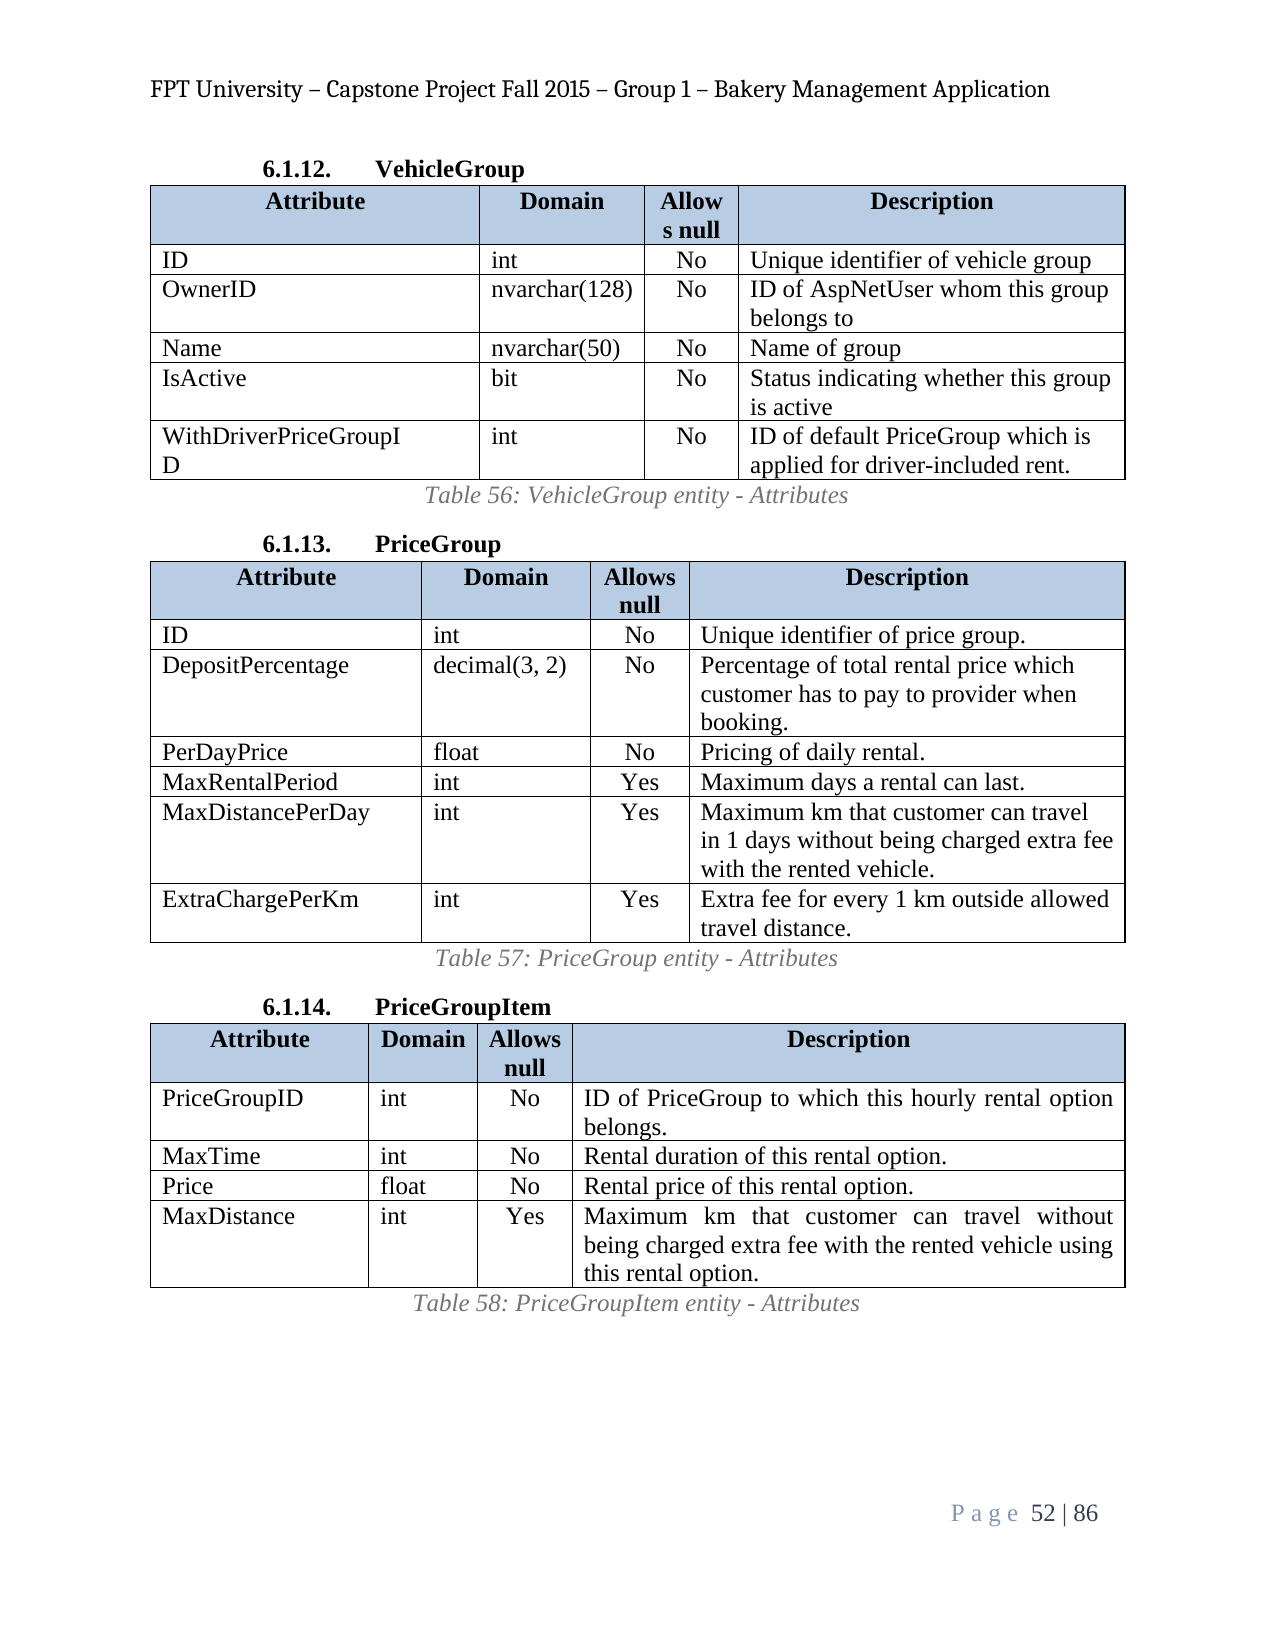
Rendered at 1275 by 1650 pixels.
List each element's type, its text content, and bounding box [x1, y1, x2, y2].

table_cell int [369, 1141, 477, 1170]
table_cell nvarchar(50) [480, 333, 644, 362]
table_cell ID of default PriceGroup which is applied for driver-included rent. [739, 421, 1124, 479]
table_cell Percentage of total rental price which customer has to pay to provider when booking. [690, 650, 1124, 736]
table_cell No [645, 421, 738, 479]
table_cell Status indicating whether this group is active [739, 363, 1124, 420]
table_cell Yes [591, 797, 689, 883]
table_cell No [478, 1171, 572, 1200]
table_cell WithDriverPriceGroupID [151, 421, 479, 479]
table_cell No [478, 1083, 572, 1140]
table_cell int [422, 767, 590, 796]
table_header Description [573, 1024, 1124, 1082]
table_header Allows null [478, 1024, 572, 1082]
table_cell IsActive [151, 363, 479, 420]
table_cell nvarchar(128) [480, 275, 644, 332]
table_cell MaxTime [151, 1141, 368, 1170]
table_cell MaxDistancePerDay [151, 797, 421, 883]
table_cell ID of AspNetUser whom this group belongs to [739, 275, 1124, 332]
table_cell No [591, 620, 689, 649]
table_header Allows null [591, 562, 689, 619]
table_cell No [591, 737, 689, 766]
table_cell DepositPercentage [151, 650, 421, 736]
table_header Attribute [151, 562, 421, 619]
table_cell Rental duration of this rental option. [573, 1141, 1124, 1170]
table_cell MaxRentalPeriod [151, 767, 421, 796]
table_header Attribute [151, 1024, 368, 1082]
table_header Allows null [645, 186, 738, 244]
table_header Description [739, 186, 1124, 244]
table_cell ID [151, 620, 421, 649]
table_cell int [480, 245, 644, 273]
table_header Domain [369, 1024, 477, 1082]
table_header Domain [422, 562, 590, 619]
table_cell No [645, 363, 738, 420]
table_cell ID of PriceGroup to which this hourly rental option belongs. [573, 1083, 1124, 1140]
table_cell decimal(3, 2) [422, 650, 590, 736]
table_cell Yes [591, 767, 689, 796]
table_cell Name [151, 333, 479, 362]
table_cell Name of group [739, 333, 1124, 362]
table_cell No [645, 275, 738, 332]
table_cell No [645, 245, 738, 273]
subtitle VehicleGroup [262, 154, 1125, 183]
table_cell float [369, 1171, 477, 1200]
table_cell ID [151, 245, 479, 273]
table_cell Maximum km that customer can travel without being charged extra fee with the rented vehicle using this rental option. [573, 1201, 1124, 1287]
subtitle PriceGroupItem [262, 992, 1125, 1021]
table_cell int [422, 797, 590, 883]
table_cell ExtraChargePerKm [151, 884, 421, 942]
table_cell No [478, 1141, 572, 1170]
table_cell int [480, 421, 644, 479]
table_cell int [369, 1083, 477, 1140]
table_header Description [690, 562, 1124, 619]
table_cell Pricing of daily rental. [690, 737, 1124, 766]
table_cell Rental price of this rental option. [573, 1171, 1124, 1200]
table_header Attribute [151, 186, 479, 244]
table_cell Price [151, 1171, 368, 1200]
table_cell PriceGroupID [151, 1083, 368, 1140]
table_cell Yes [478, 1201, 572, 1287]
table_cell No [645, 333, 738, 362]
table_cell Maximum days a rental can last. [690, 767, 1124, 796]
table_header Domain [480, 186, 644, 244]
table_cell Unique identifier of price group. [690, 620, 1124, 649]
table_cell No [591, 650, 689, 736]
table_cell Extra fee for every 1 km outside allowed travel distance. [690, 884, 1124, 942]
table_cell int [369, 1201, 477, 1287]
table_cell Unique identifier of vehicle group [739, 245, 1124, 273]
table_cell int [422, 620, 590, 649]
table_cell Yes [591, 884, 689, 942]
table_cell OwnerID [151, 275, 479, 332]
table_cell float [422, 737, 590, 766]
table_cell Maximum km that customer can travel in 1 days without being charged extra fee with the rented vehicle. [690, 797, 1124, 883]
table_cell MaxDistance [151, 1201, 368, 1287]
table_cell int [422, 884, 590, 942]
table_cell bit [480, 363, 644, 420]
subtitle PriceGroup [262, 529, 1125, 558]
table_cell PerDayPrice [151, 737, 421, 766]
